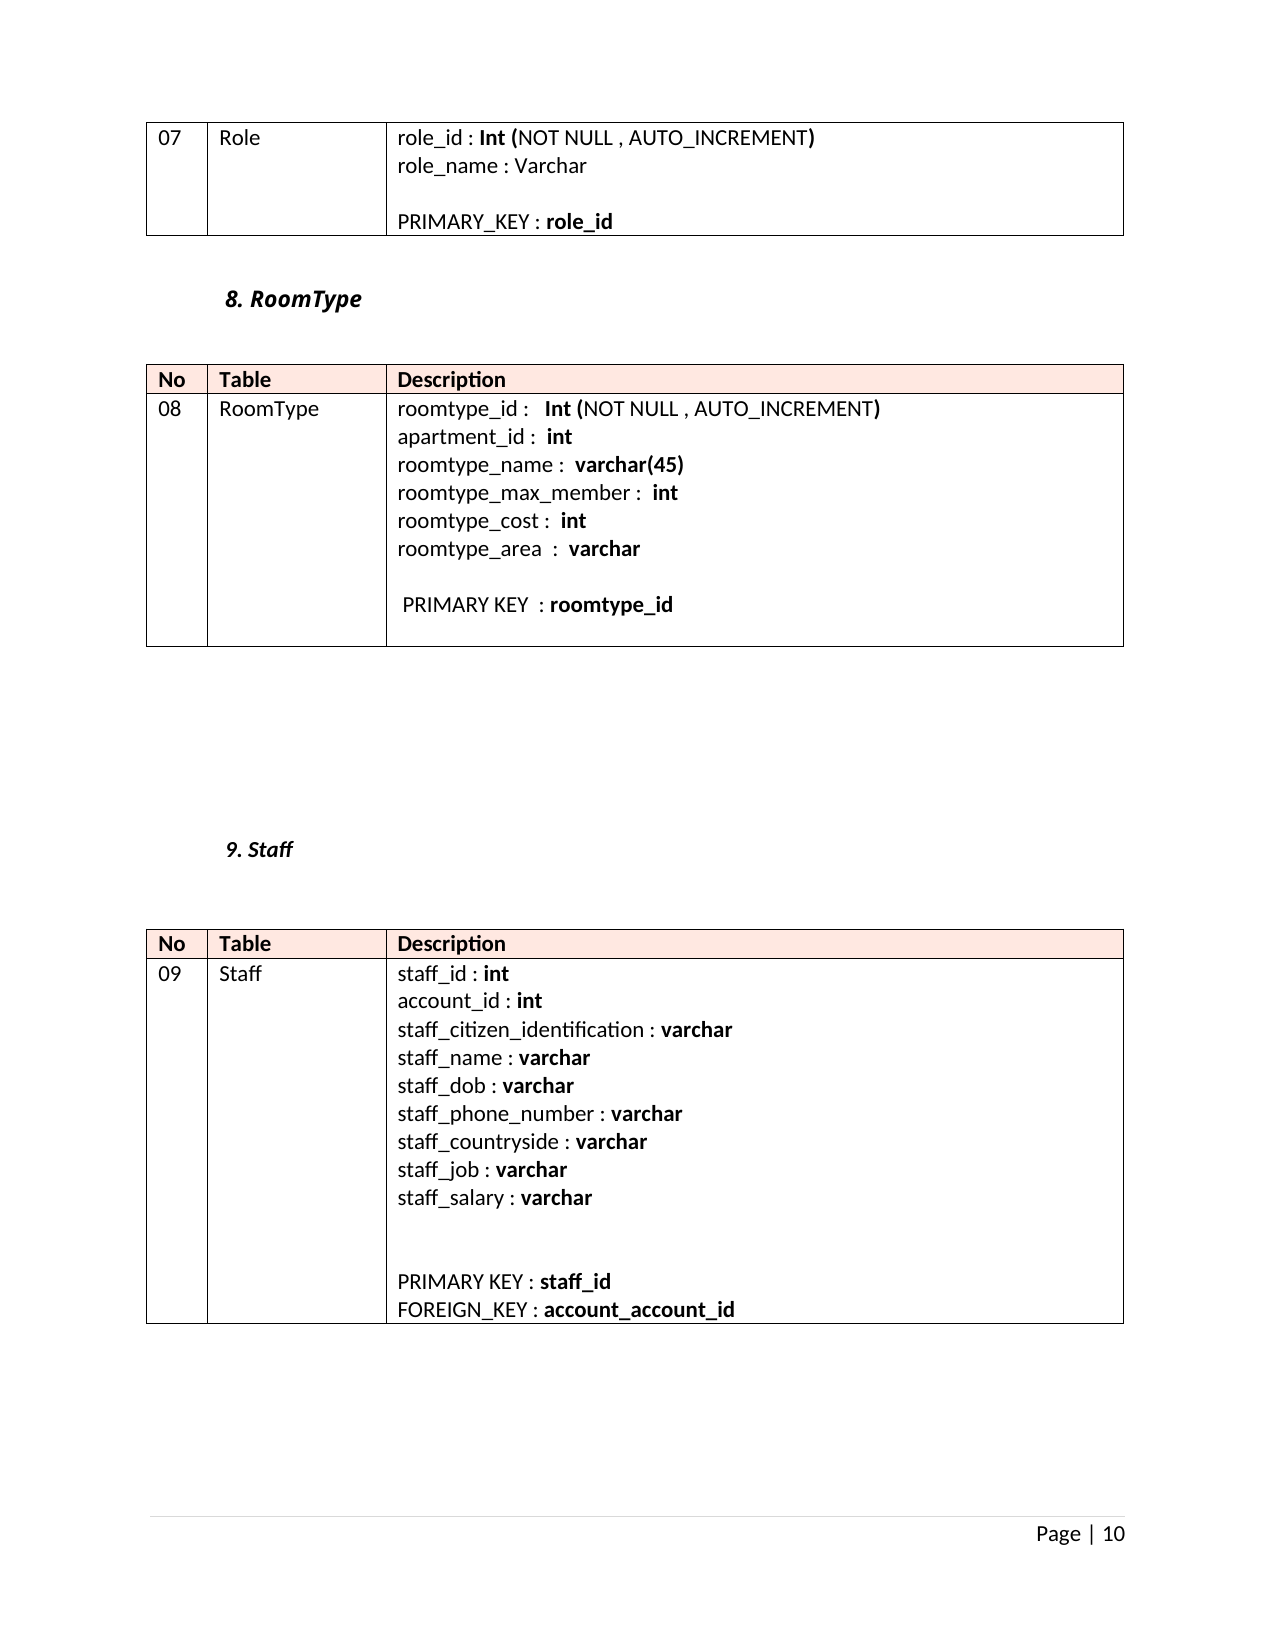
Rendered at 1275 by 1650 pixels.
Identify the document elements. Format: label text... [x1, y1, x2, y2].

table_header No [147, 365, 207, 393]
table_cell 09 [147, 959, 207, 1323]
table_cell Role [208, 123, 386, 235]
table_cell roomtype_id : Int (NOT NULL , AUTO_INCREMENT) apartment_id : int roomtype_name : varchar(45) roomtype_max_member : int roomtype_cost : int roomtype_area : varchar PRIMARY KEY : roomtype_id [387, 394, 1123, 646]
table_cell 08 [147, 394, 207, 646]
table_cell staff_id : int account_id : int staff_citizen_identification : varchar staff_name : varchar staff_dob : varchar staff_phone_number : varchar staff_countryside : varchar staff_job : varchar staff_salary : varchar PRIMARY KEY : staff_id FOREIGN_KEY : account_account_id [387, 959, 1123, 1323]
table_cell Staff [208, 959, 386, 1323]
table_header Table [208, 365, 386, 393]
subtitle 8. RoomType [150, 283, 1125, 314]
table_cell 07 [147, 123, 207, 235]
table_cell RoomType [208, 394, 386, 646]
text 9. Staff [150, 835, 1125, 863]
table_header No [147, 930, 207, 958]
table_header Table [208, 930, 386, 958]
table_cell role_id : Int (NOT NULL , AUTO_INCREMENT) role_name : Varchar PRIMARY_KEY : role_id [387, 123, 1123, 235]
table_header Description [387, 930, 1123, 958]
table_header Description [387, 365, 1123, 393]
